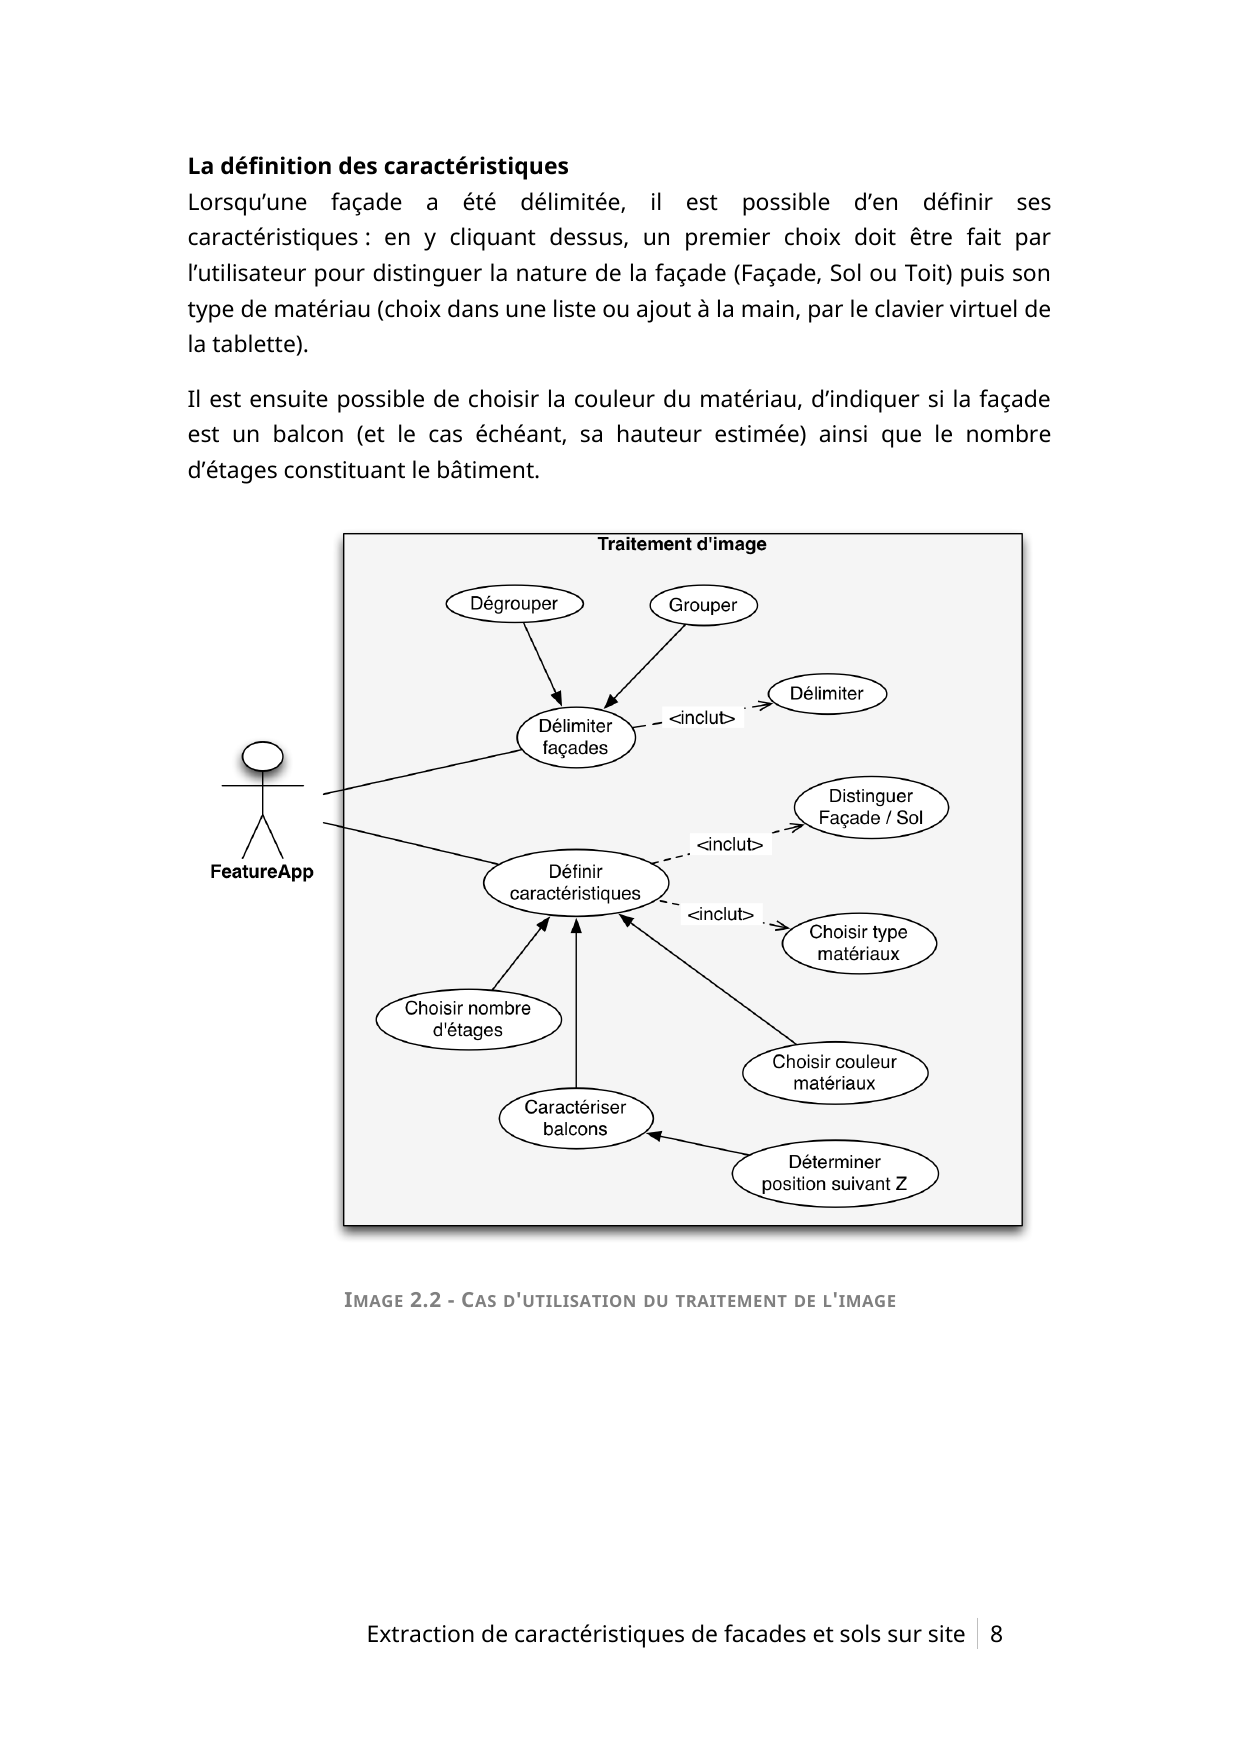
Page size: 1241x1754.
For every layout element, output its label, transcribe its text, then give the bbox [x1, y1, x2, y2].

text Il est ensuite possible de choisir la couleur du matériau, d’indiquer si la façade est un balcon (et le cas échéant, sa hauteur estimée) ainsi que le nombre d’étages constituant le bâtiment. [187, 382, 1053, 485]
text Lorsqu’une façade a été délimitée, il est possible d’en définir ses caractéristiques : en y cliquant dessus, un premier choix doit être fait par l’utilisateur pour distinguer la nature de la façade (Façade, Sol ou Toit) puis son type de matériau (choix dans une liste ou ajout à la main, par le clavier virtuel de la tablette). [187, 186, 1053, 359]
text La définition des caractéristiques [187, 150, 1053, 181]
picture [187, 508, 1052, 1262]
